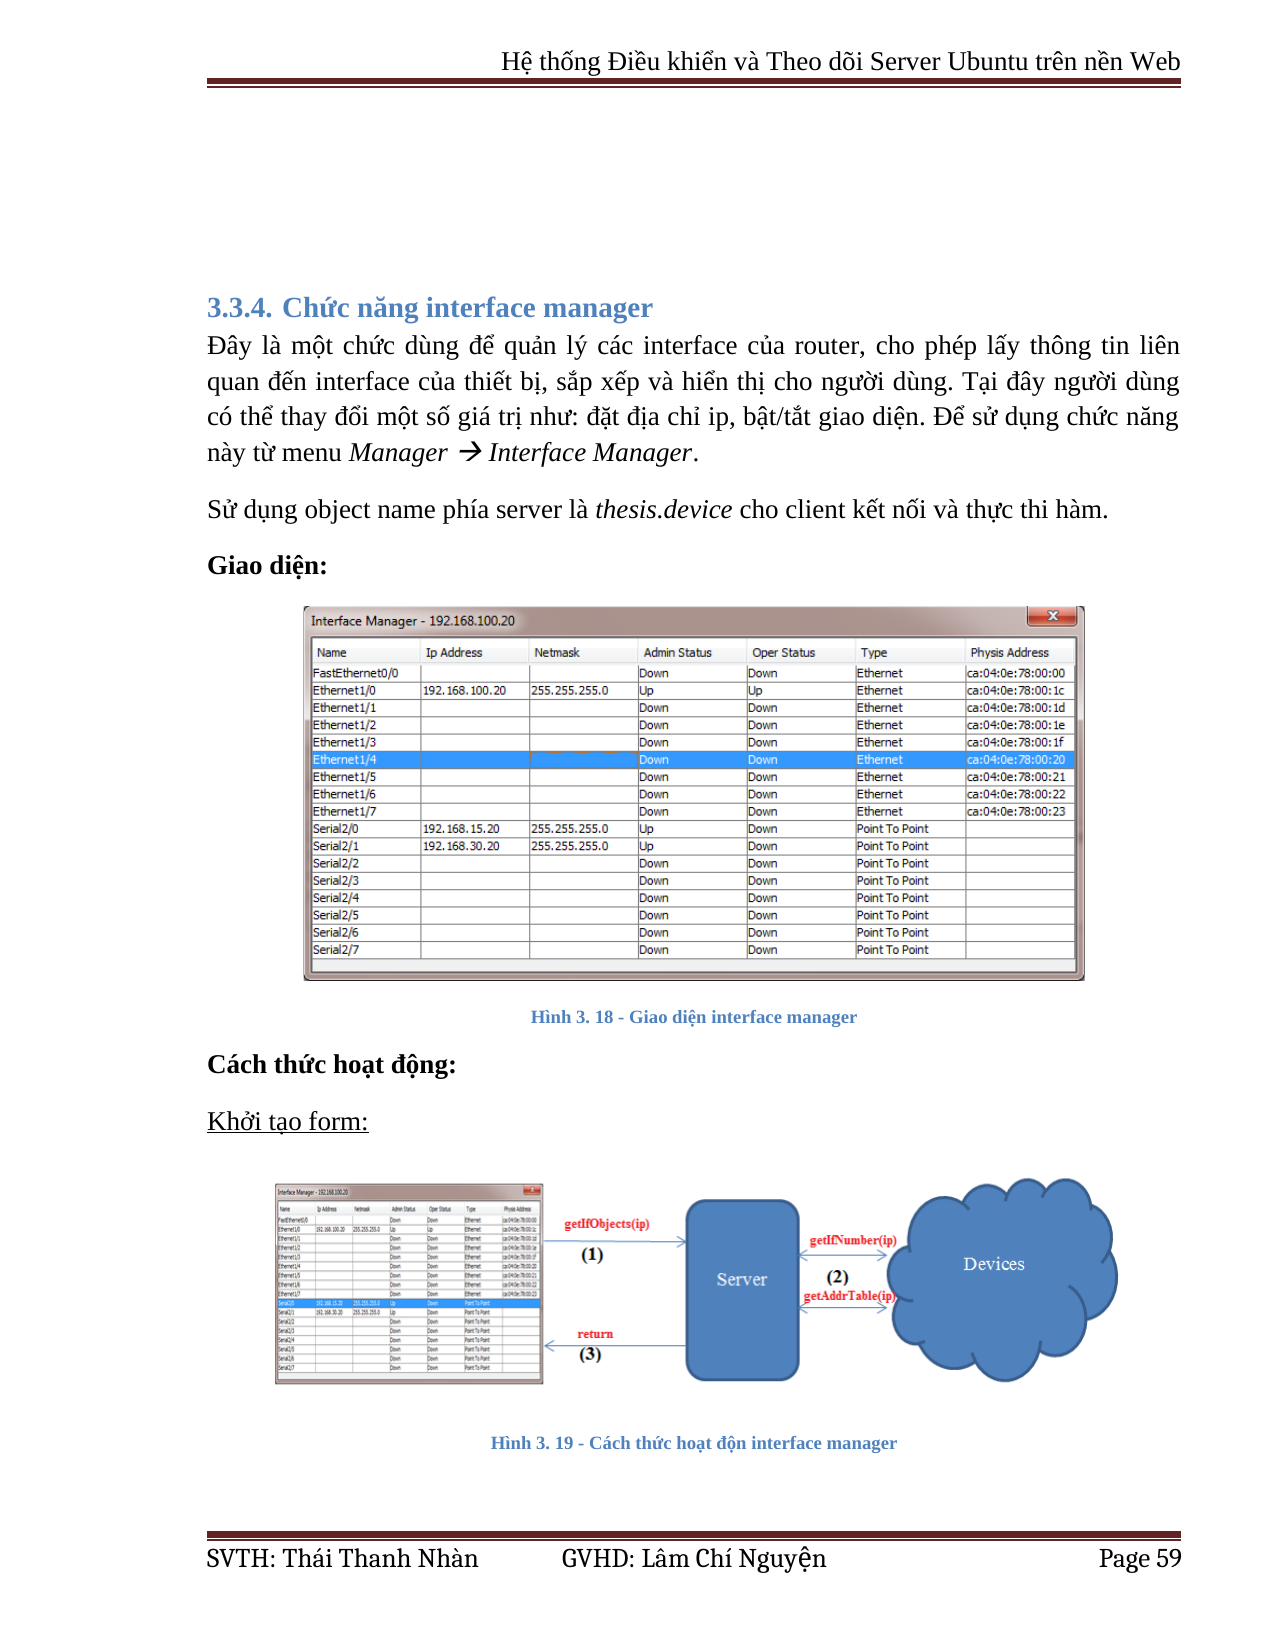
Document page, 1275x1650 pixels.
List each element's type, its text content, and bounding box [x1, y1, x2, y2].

text Giao diện: [207, 549, 1181, 581]
text Cách thức hoạt động: [207, 1048, 1181, 1079]
text Đây là một chức dùng để quản lý các interface của router, cho phép lấy thông tin liên quan đến interface của thiết bị, sắp xếp và hiển thị cho người dùng. Tại đây người dùng có thể thay đổi một số giá trị như: đặt địa chỉ ip, bật/tắt giao diện. Để sử dụng chức năng này từ menu Manager Interface Manager. [207, 329, 1181, 467]
text Sử dụng object name phía server là thesis.device cho client kết nối và thực thi hàm. [207, 493, 1181, 524]
picture [303, 606, 1085, 981]
picture [262, 1161, 1127, 1407]
subtitle Chức năng interface manager [207, 290, 1181, 324]
text Khởi tạo form: [207, 1105, 1181, 1136]
